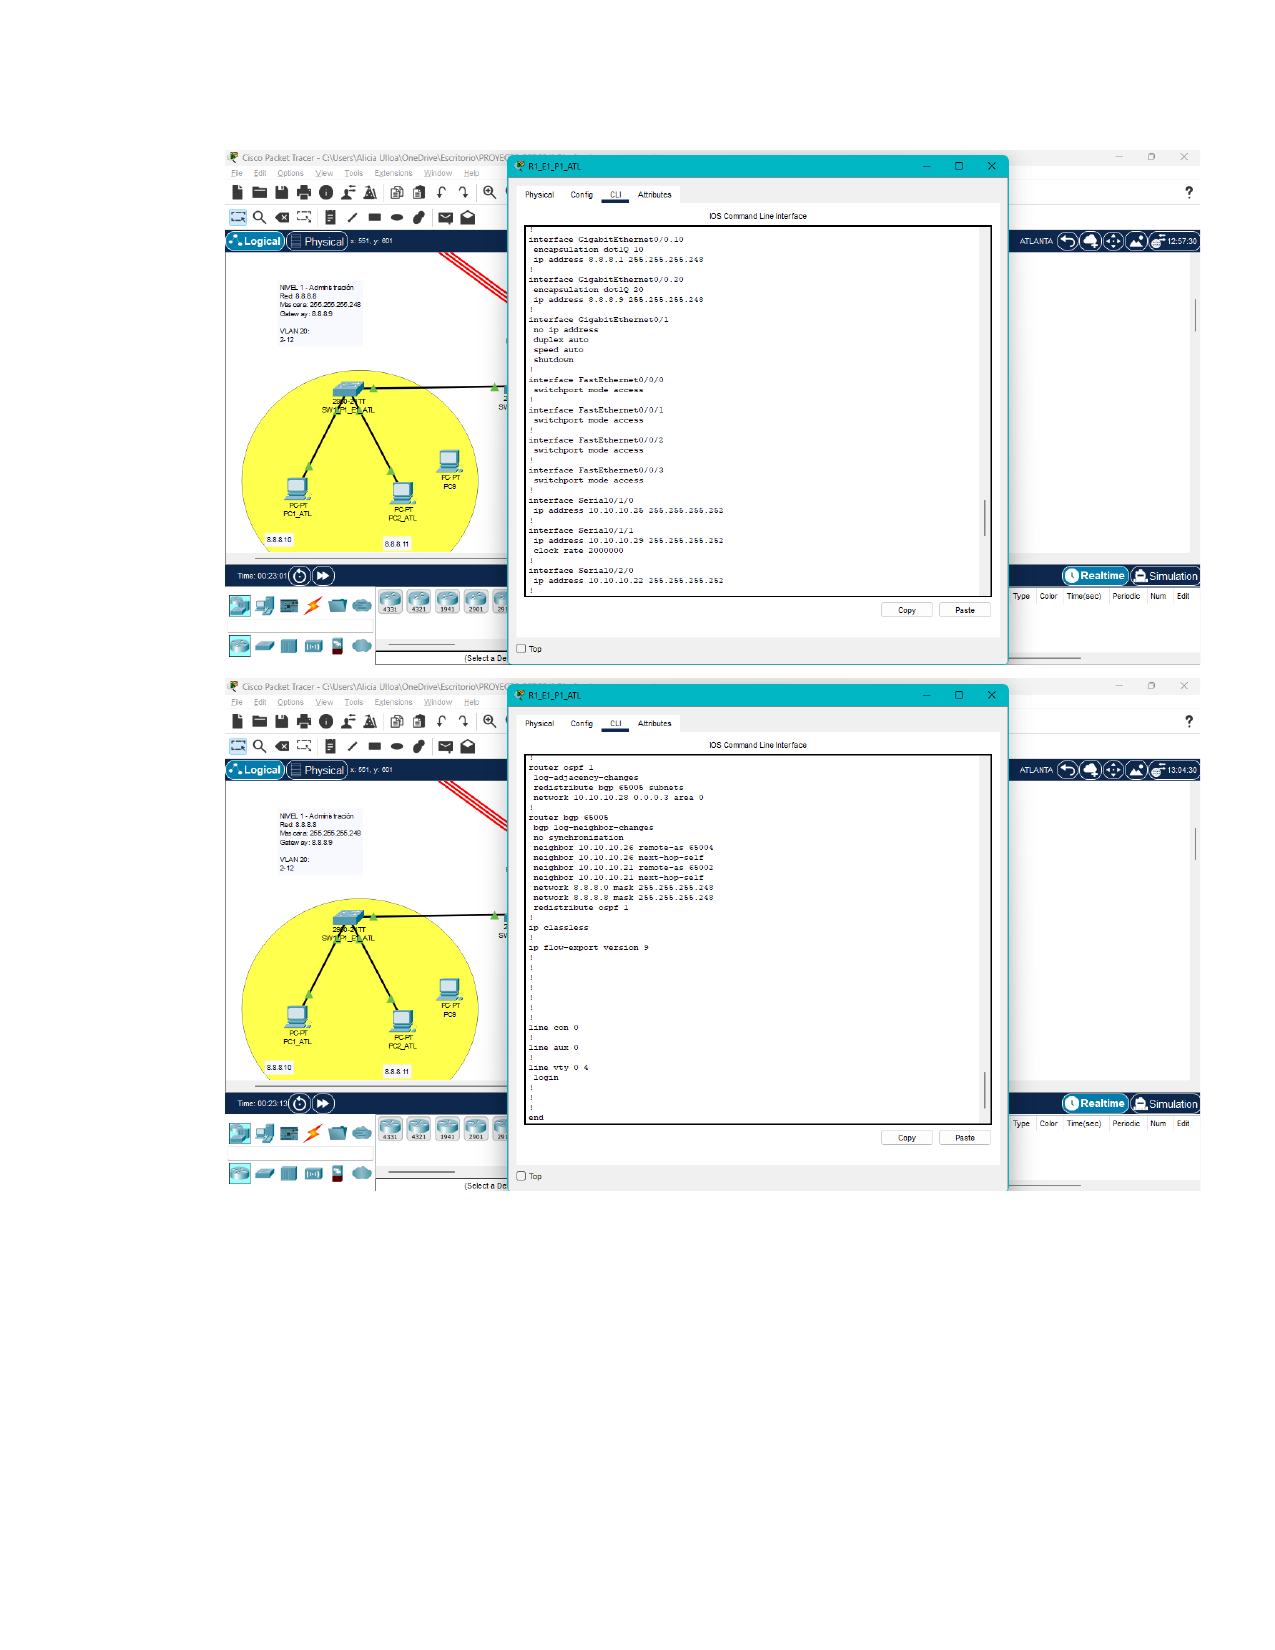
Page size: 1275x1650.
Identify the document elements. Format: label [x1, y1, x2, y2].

picture [225, 150, 1200, 665]
picture [258, 769, 265, 775]
picture [225, 678, 1200, 1191]
picture [273, 238, 280, 244]
